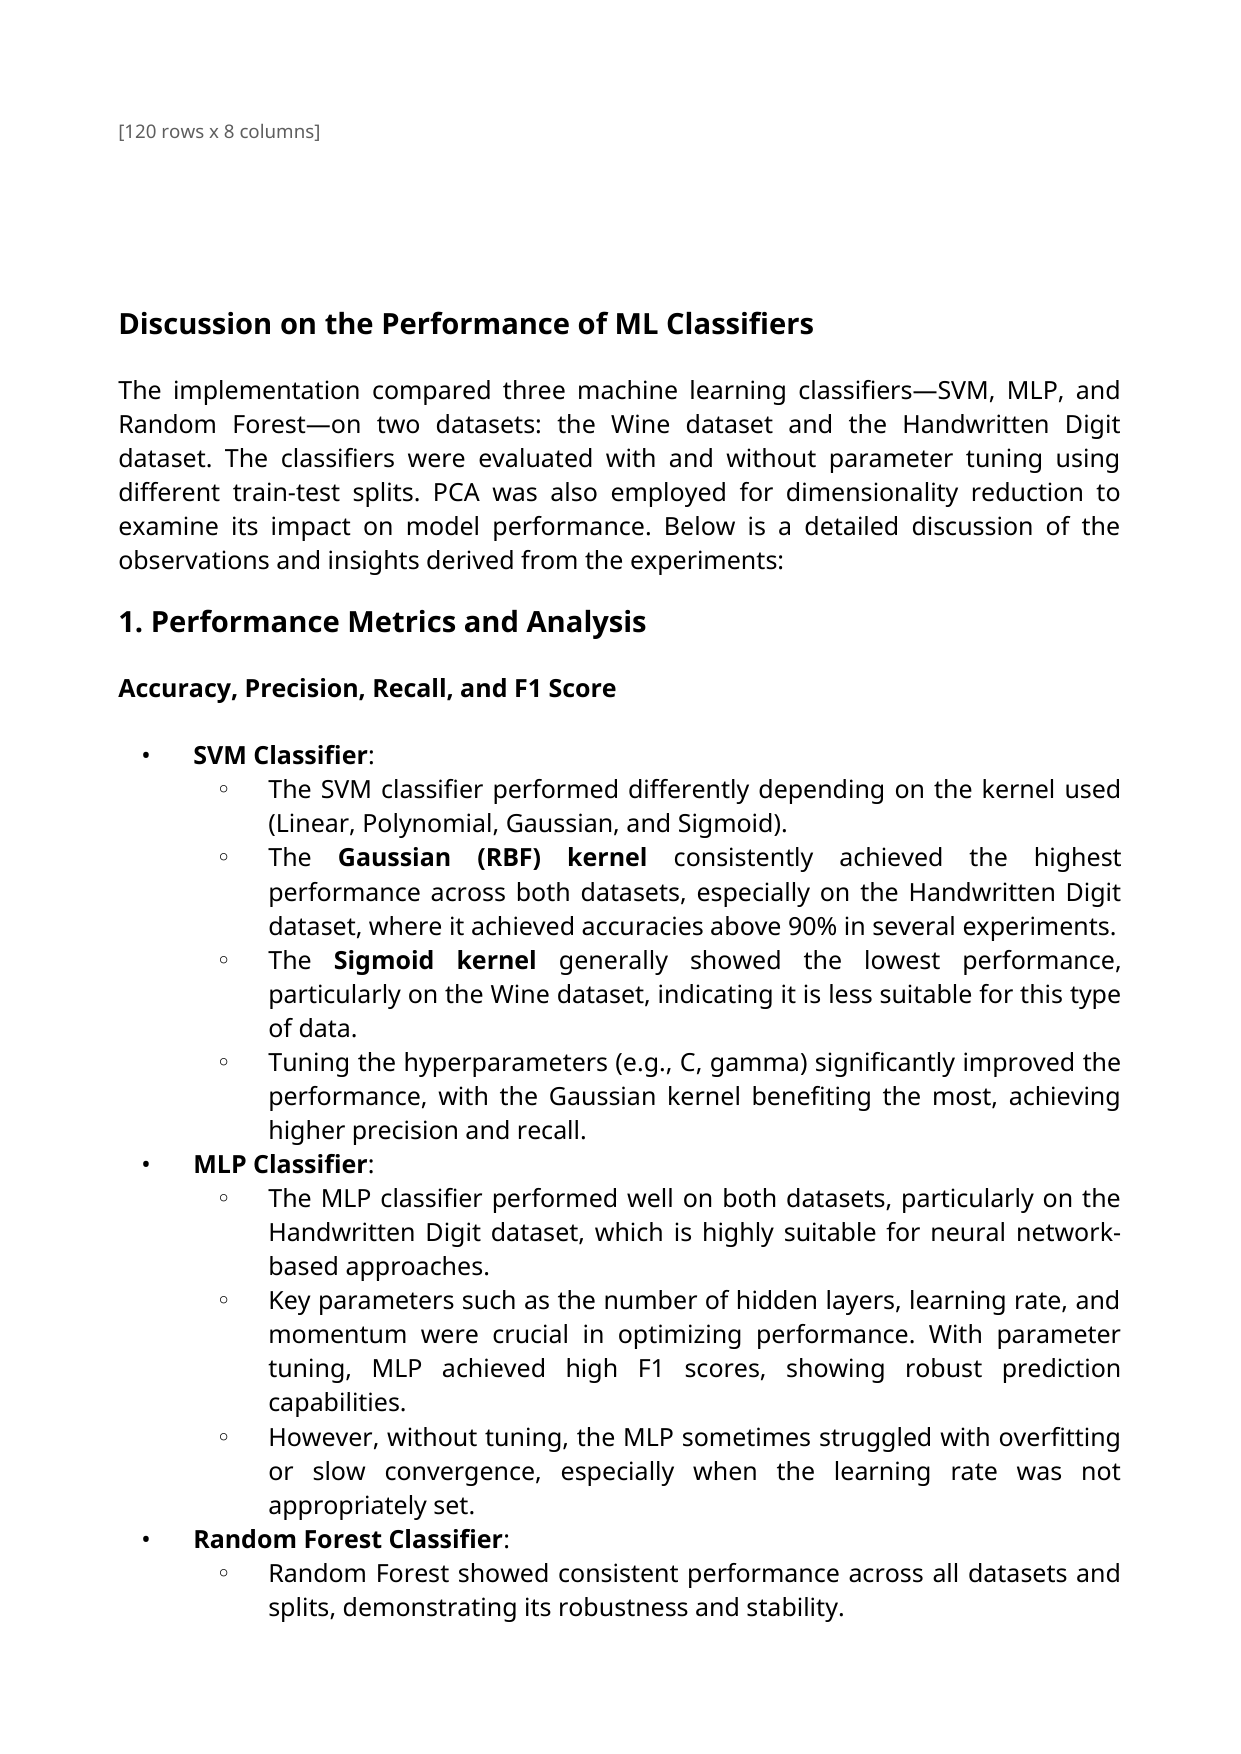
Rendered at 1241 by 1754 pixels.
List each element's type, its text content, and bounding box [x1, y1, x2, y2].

list The Gaussian (RBF) kernel consistently achieved the highest performance across both datasets, especially on the Handwritten Digit dataset, where it achieved accuracies above 90% in several experiments. [216, 865, 1122, 967]
list Key parameters such as the number of hidden layers, learning rate, and momentum were crucial in optimizing performance. With parameter tuning, MLP achieved high F1 scores, showing robust prediction capabilities. [216, 1333, 1122, 1469]
text 1. Performance Metrics and Analysis [118, 602, 1122, 641]
list SVM Classifier: [141, 738, 1122, 772]
list Tuning the hyperparameters (e.g., C, gamma) significantly improved the performance, with the Gaussian kernel benefiting the most, achieving higher precision and recall. [216, 1069, 1122, 1172]
text Discussion on the Performance of ML Classifiers [118, 303, 1122, 343]
text The implementation compared three machine learning classifiers—SVM, MLP, and Random Forest—on two datasets: the Wine dataset and the Handwritten Digit dataset. The classifiers were evaluated with and without parameter tuning using different train-test splits. PCA was also employed for dimensionality reduction to examine its impact on model performance. Below is a detailed discussion of the observations and insights derived from the experiments: [118, 372, 1122, 577]
list MLP Classifier: [141, 1172, 1122, 1206]
text [120 rows x 8 columns] [118, 118, 1122, 144]
list The Sigmoid kernel generally showed the lowest performance, particularly on the Wine dataset, indicating it is less suitable for this type of data. [216, 967, 1122, 1069]
list However, without tuning, the MLP sometimes struggled with overfitting or slow convergence, especially when the learning rate was not appropriately set. [216, 1469, 1122, 1571]
list Random Forest Classifier: [141, 1571, 1122, 1605]
list The MLP classifier performed well on both datasets, particularly on the Handwritten Digit dataset, which is highly suitable for neural network-based approaches. [216, 1231, 1122, 1333]
text Accuracy, Precision, Recall, and F1 Score [118, 671, 1122, 705]
list The SVM classifier performed differently depending on the kernel used (Linear, Polynomial, Gaussian, and Sigmoid). [216, 797, 1122, 865]
